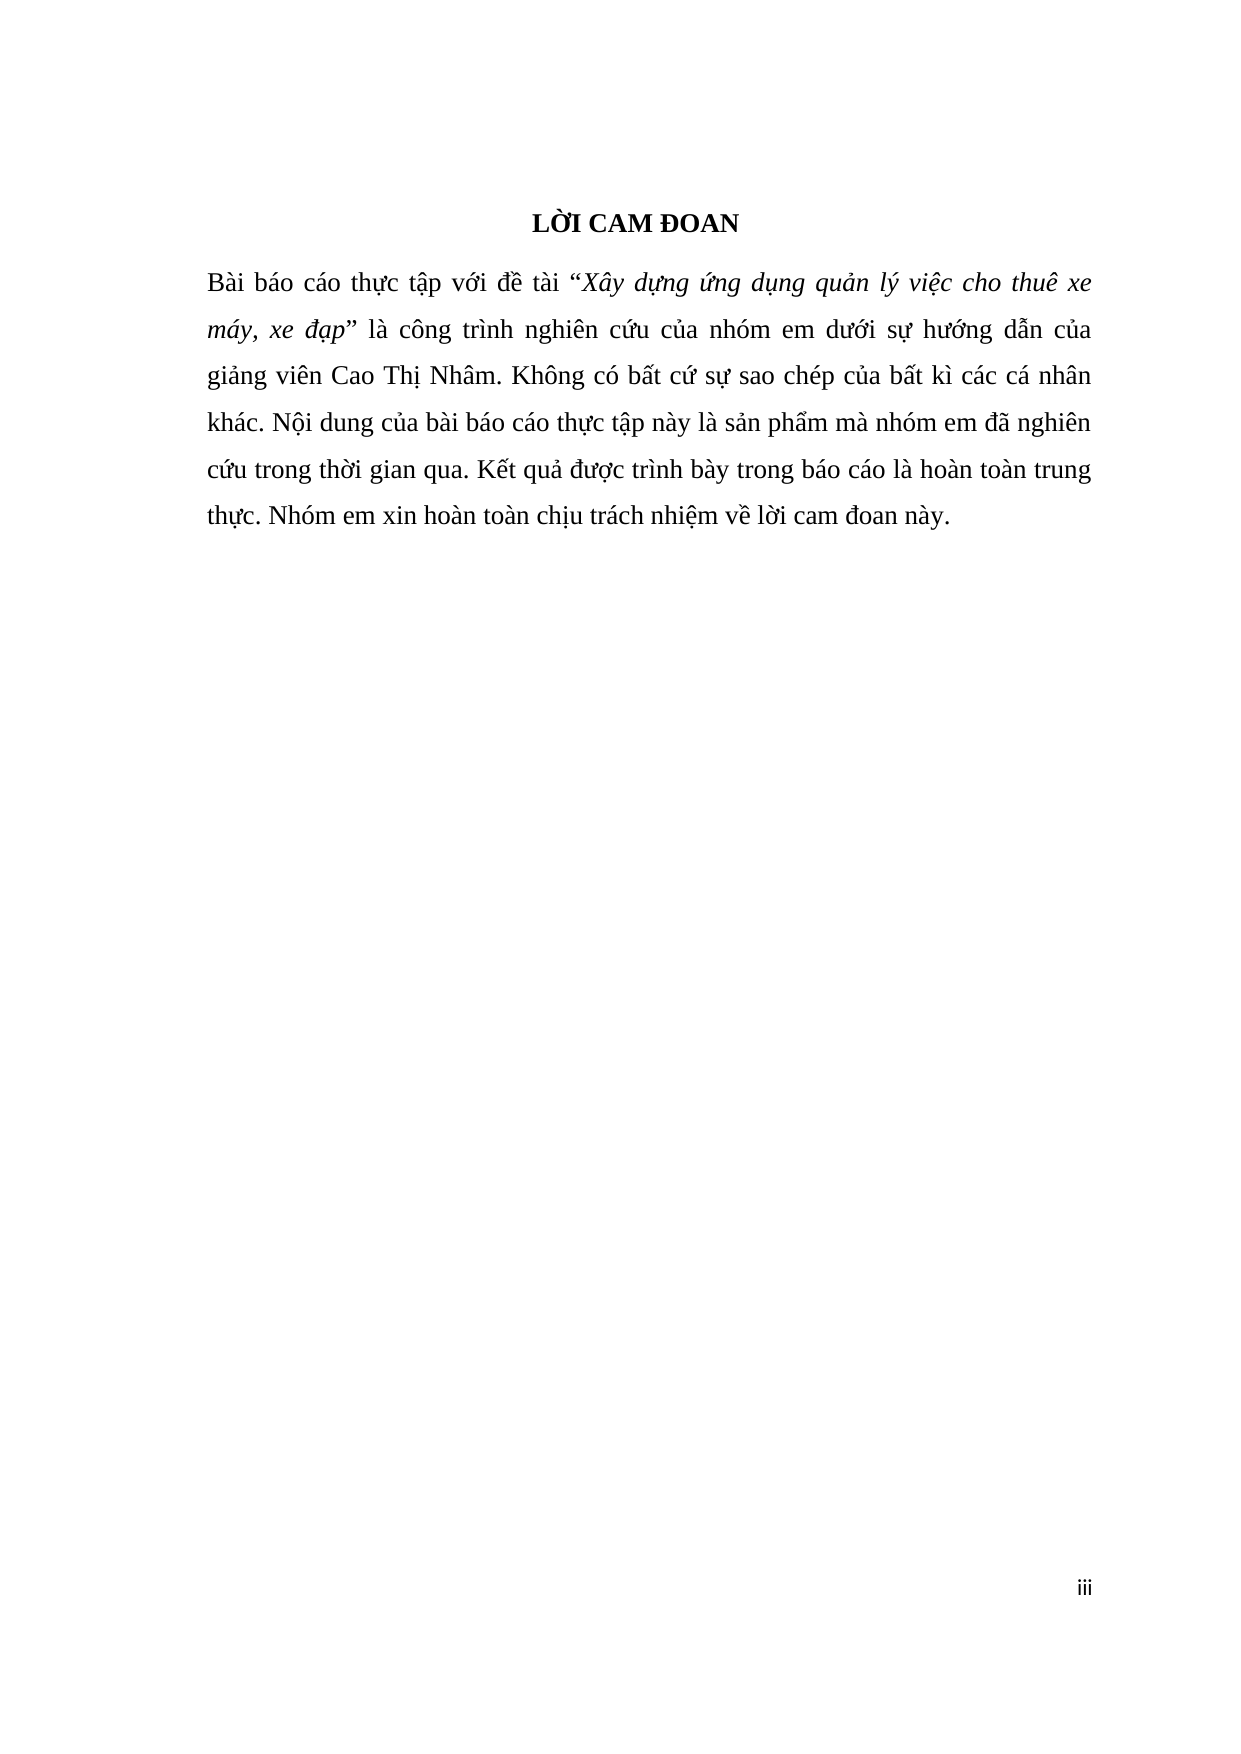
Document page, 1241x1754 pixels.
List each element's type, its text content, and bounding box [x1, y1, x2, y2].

text Bài báo cáo thực tập với đề tài “Xây dựng ứng dụng quản lý việc cho thuê xe máy, xe đạp” là công trình nghiên cứu của nhóm em dưới sự hướng dẫn của giảng viên Cao Thị Nhâm. Không có bất cứ sự sao chép của bất kì các cá nhân khác. Nội dung của bài báo cáo thực tập này là sản phẩm mà nhóm em đã nghiên cứu trong thời gian qua. Kết quả được trình bày trong báo cáo là hoàn toàn trung thực. Nhóm em xin hoàn toàn chịu trách nhiệm về lời cam đoan này. [207, 266, 1092, 531]
text LỜI CAM ĐOAN [207, 207, 1092, 238]
